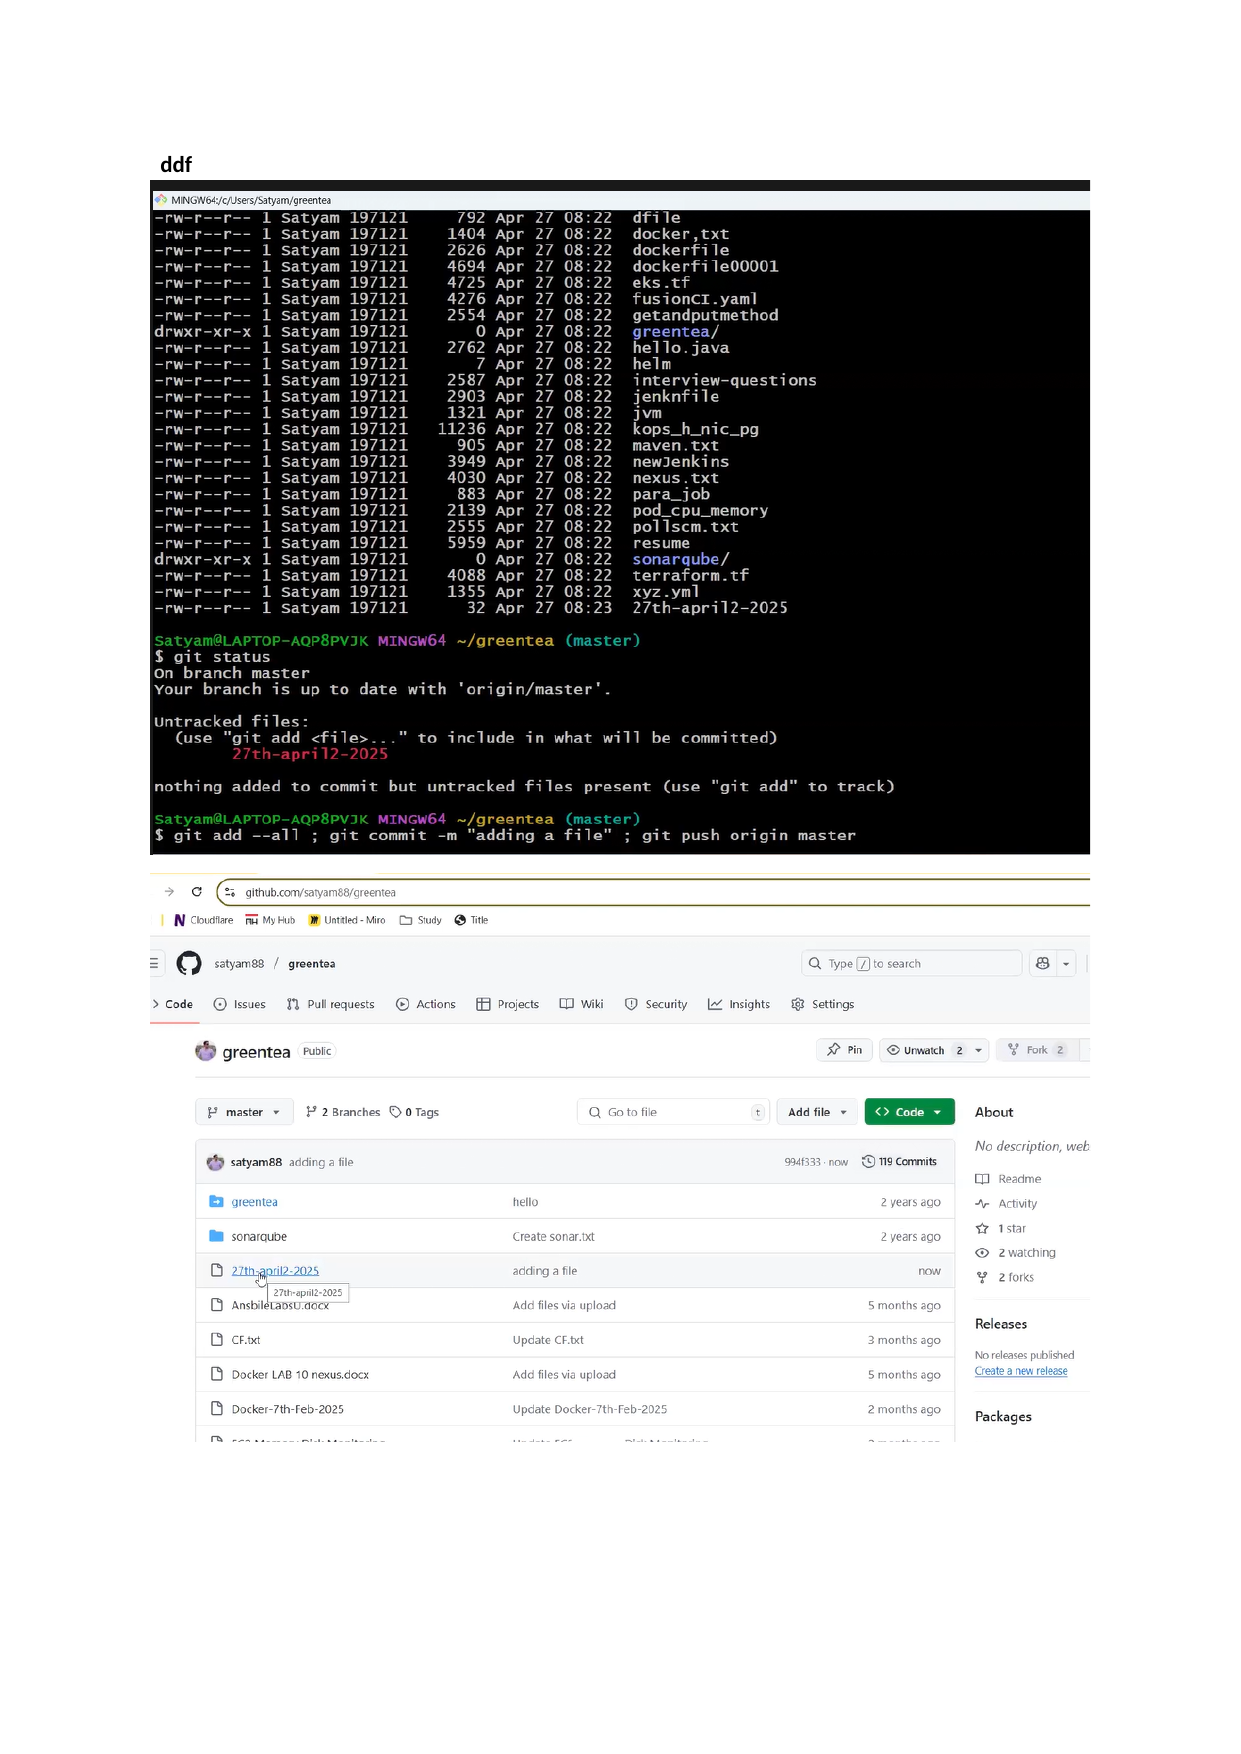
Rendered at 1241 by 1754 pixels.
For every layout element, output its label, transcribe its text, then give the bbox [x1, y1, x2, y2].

picture [150, 873, 1091, 1442]
text ddf [150, 150, 1090, 180]
picture [150, 180, 1091, 855]
